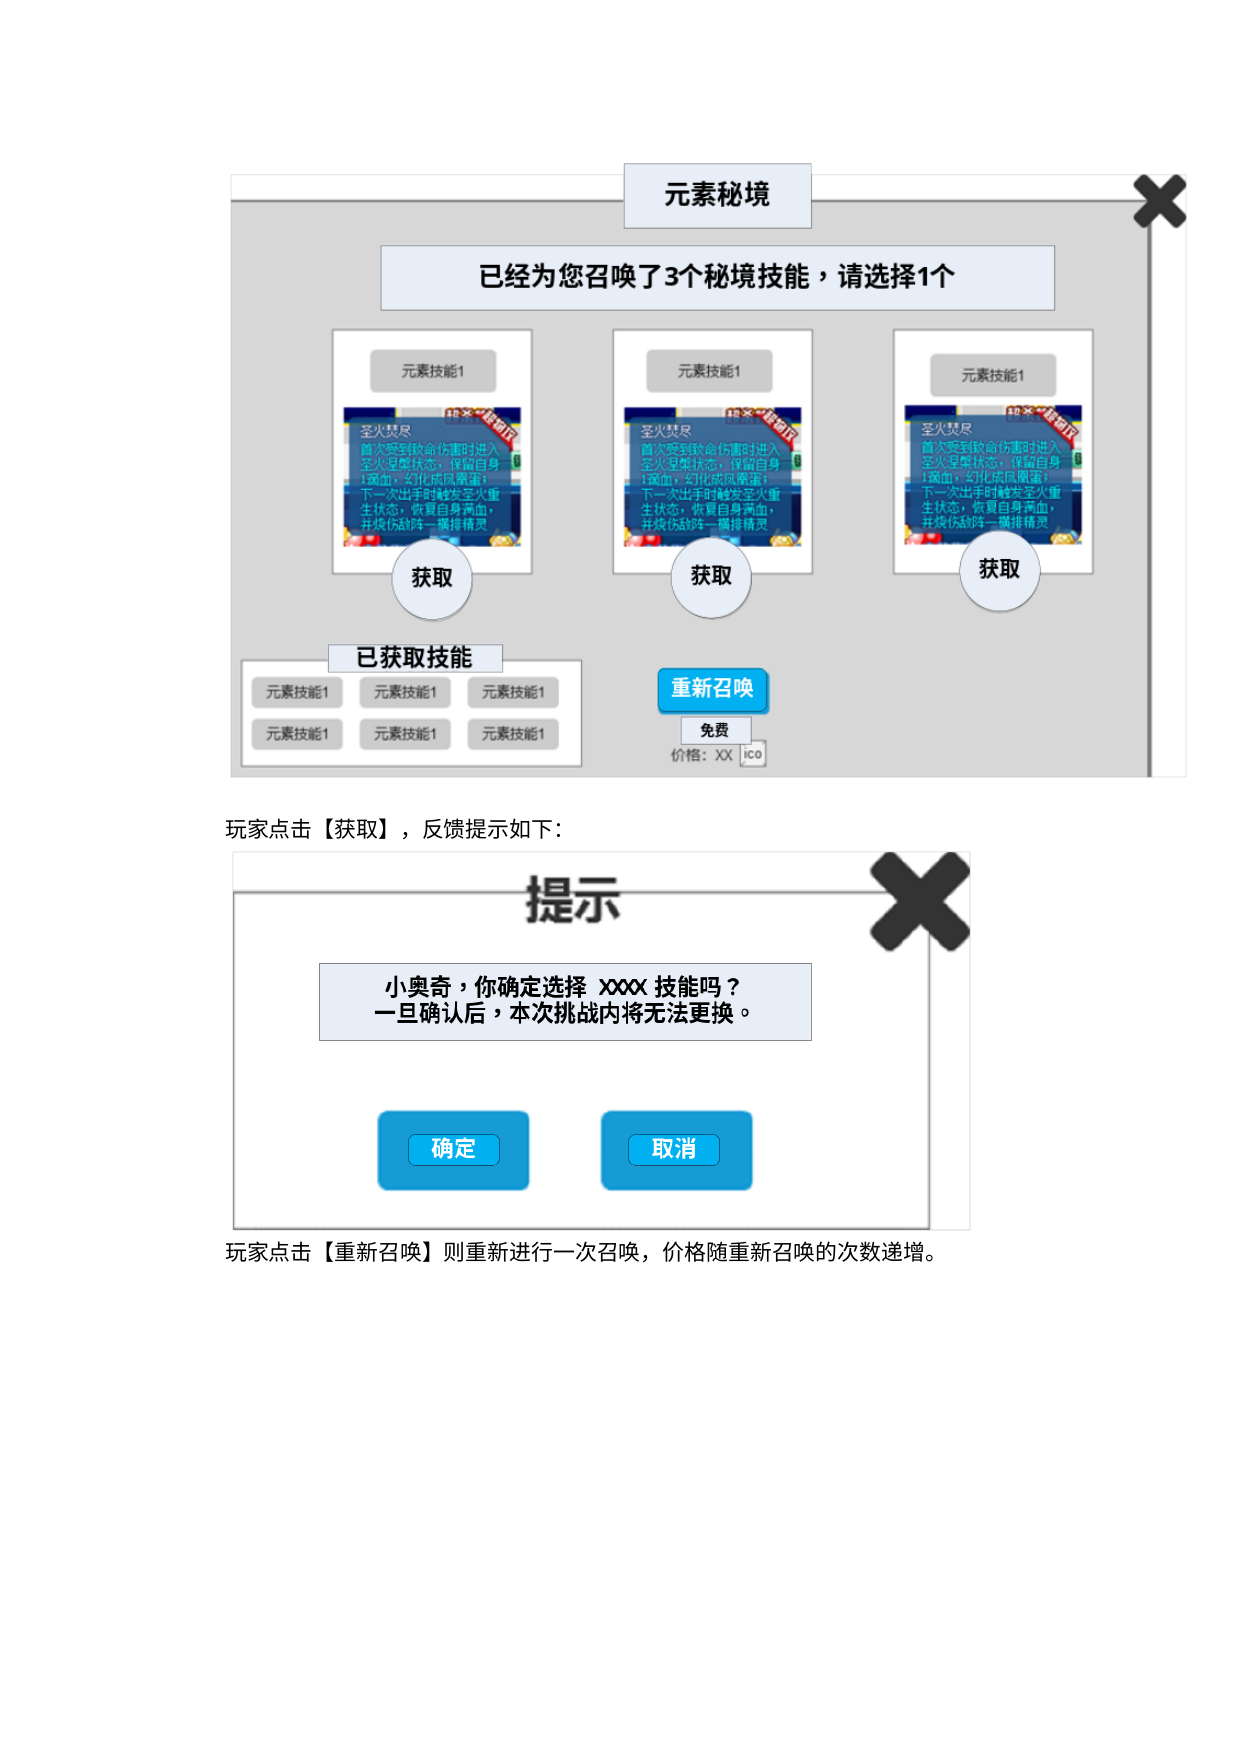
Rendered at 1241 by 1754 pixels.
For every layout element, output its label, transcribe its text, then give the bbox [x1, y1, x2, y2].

list 玩家点击【获取】，反馈提示如下： [225, 812, 1053, 844]
list 玩家点击【重新召唤】则重新进行一次召唤，价格随重新召唤的次数递增。 [225, 1234, 1053, 1267]
